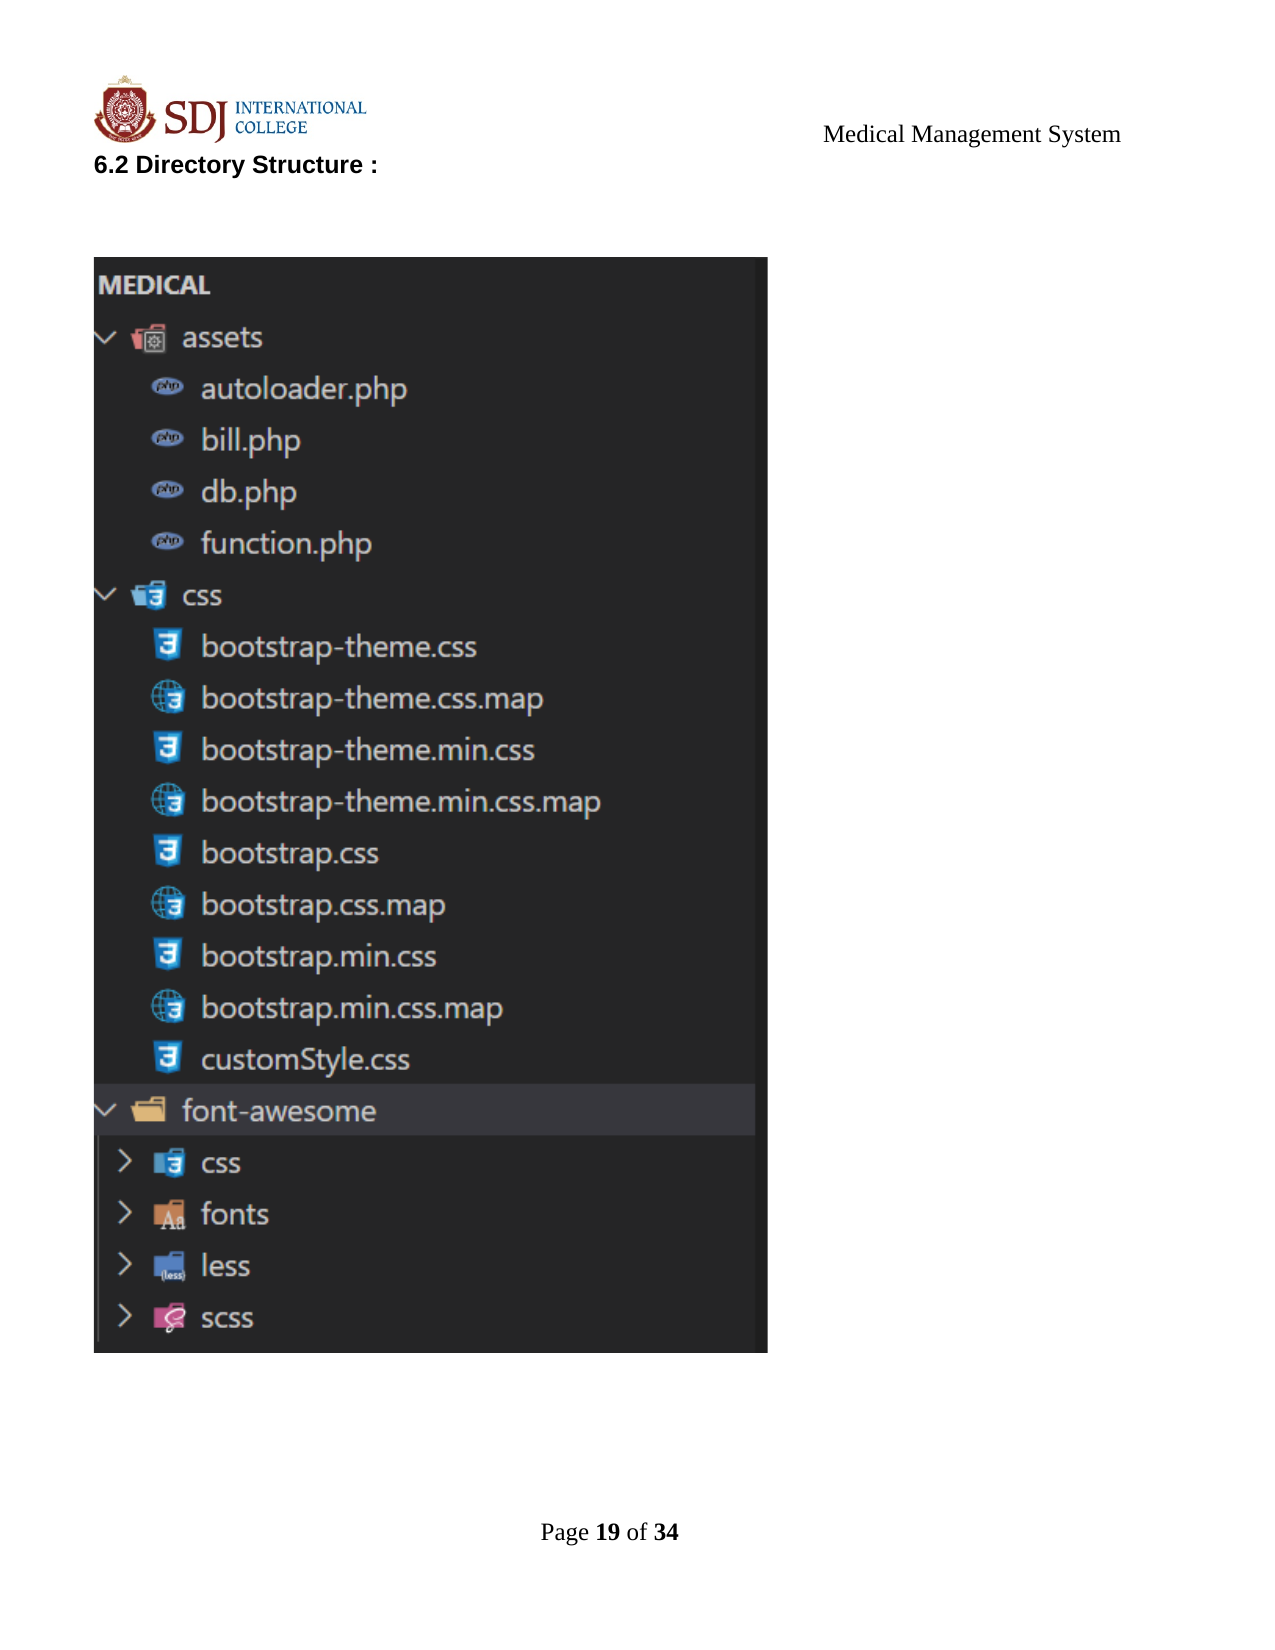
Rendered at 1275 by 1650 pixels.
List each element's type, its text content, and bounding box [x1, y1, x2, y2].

picture [93, 257, 768, 1353]
text 6.2 Directory Structure : [94, 150, 1125, 179]
picture [93, 75, 367, 143]
